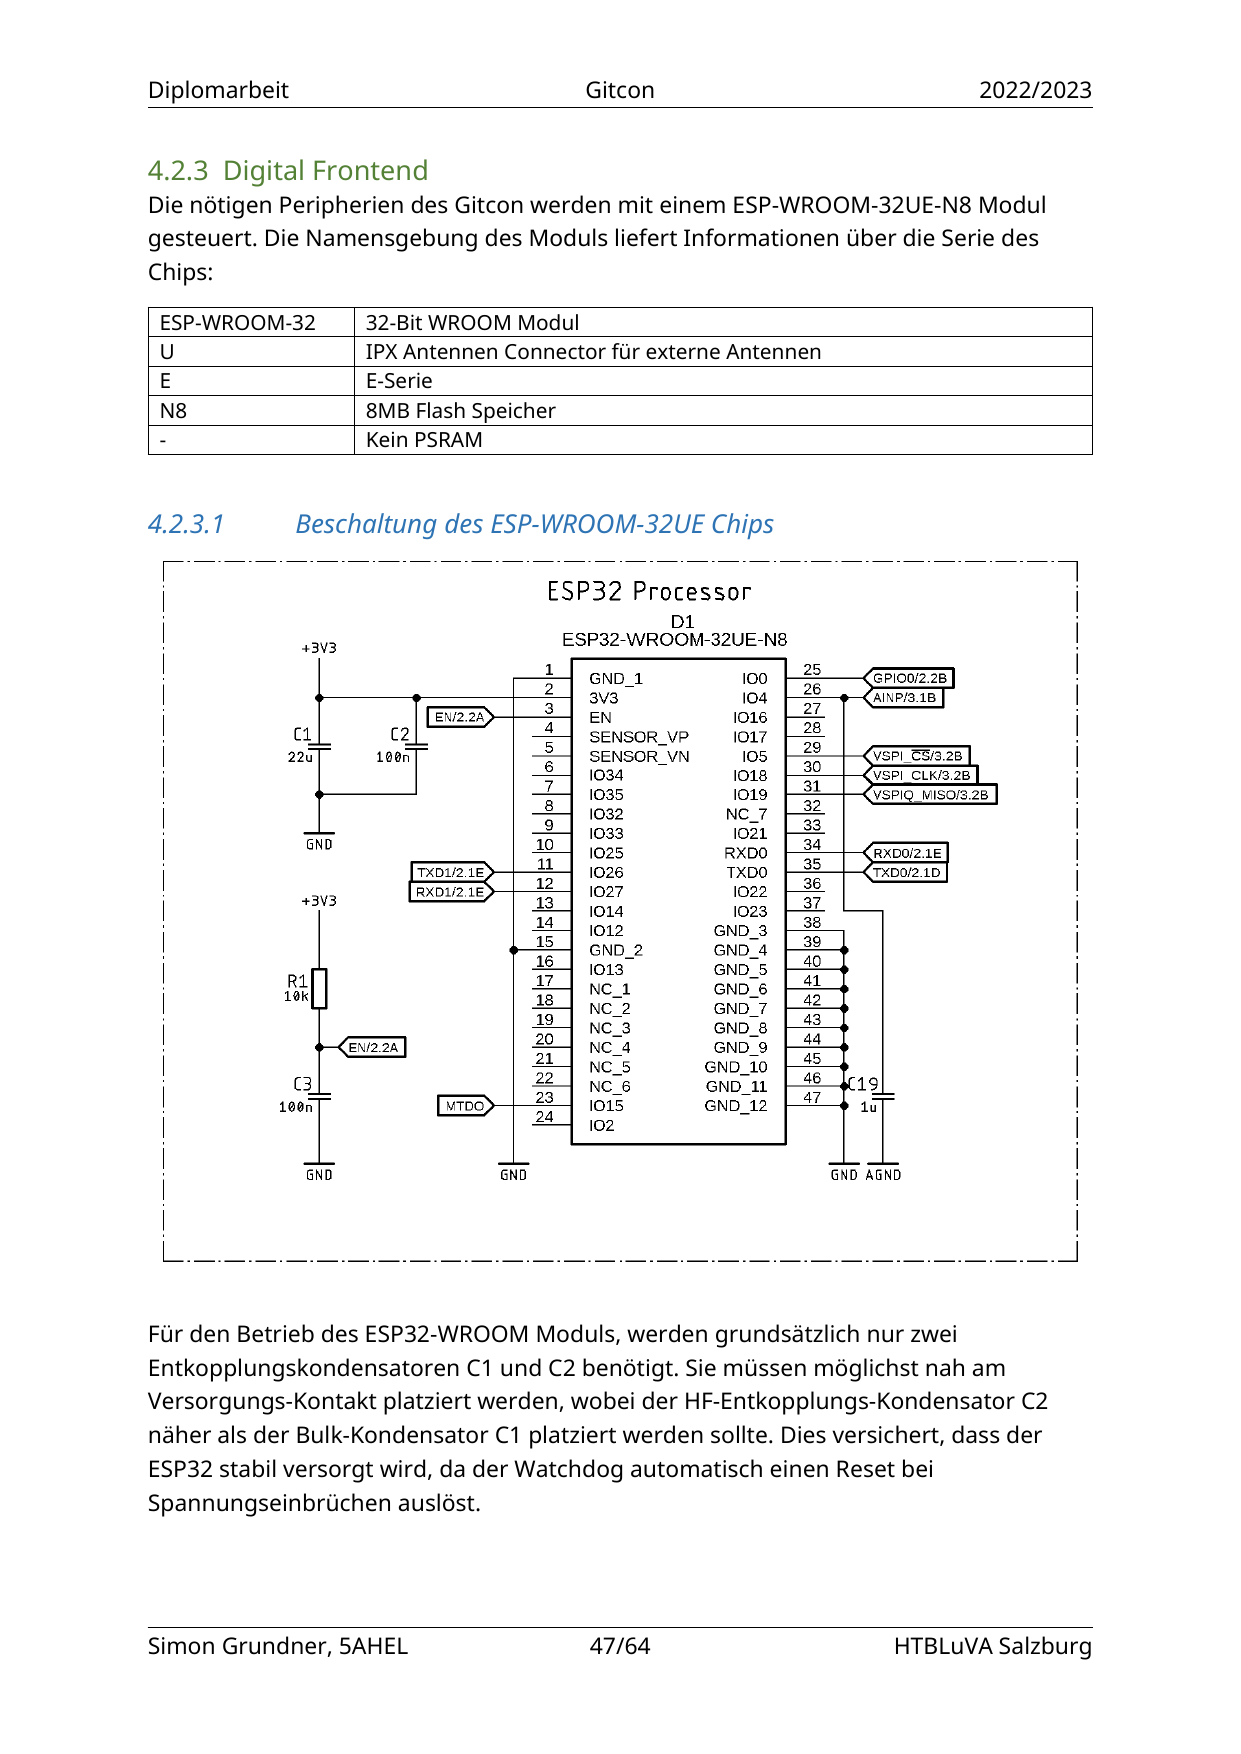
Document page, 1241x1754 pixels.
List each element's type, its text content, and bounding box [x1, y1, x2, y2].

text Die nötigen Peripherien des Gitcon werden mit einem ESP-WROOM-32UE-N8 Modul gesteuert. Die Namensgebung des Moduls liefert Informationen über die Serie des Chips: [148, 189, 1093, 287]
subtitle Digital Frontend [148, 152, 1093, 189]
table_cell IPX Antennen Connector für externe Antennen [355, 337, 1092, 366]
table_cell E-Serie [355, 367, 1092, 395]
table_cell U [149, 337, 354, 366]
table_cell N8 [149, 396, 354, 424]
table_header 32-Bit WROOM Modul [355, 308, 1092, 336]
text Für den Betrieb des ESP32-WROOM Moduls, werden grundsätzlich nur zwei Entkopplungskondensatoren C1 und C2 benötigt. Sie müssen möglichst nah am Versorgungs-Kontakt platziert werden, wobei der HF-Entkopplungs-Kondensator C2 näher als der Bulk-Kondensator C1 platziert werden sollte. Dies versichert, dass der ESP32 stabil versorgt wird, da der Watchdog automatisch einen Reset bei Spannungseinbrüchen auslöst. [148, 1318, 1093, 1518]
table_header ESP-WROOM-32 [149, 308, 354, 336]
table_cell - [149, 426, 354, 454]
table_cell E [149, 367, 354, 395]
picture [147, 543, 1099, 1265]
table_cell 8MB Flash Speicher [355, 396, 1092, 424]
table_cell Kein PSRAM [355, 426, 1092, 454]
subtitle Beschaltung des ESP-WROOM-32UE Chips [148, 505, 1093, 541]
